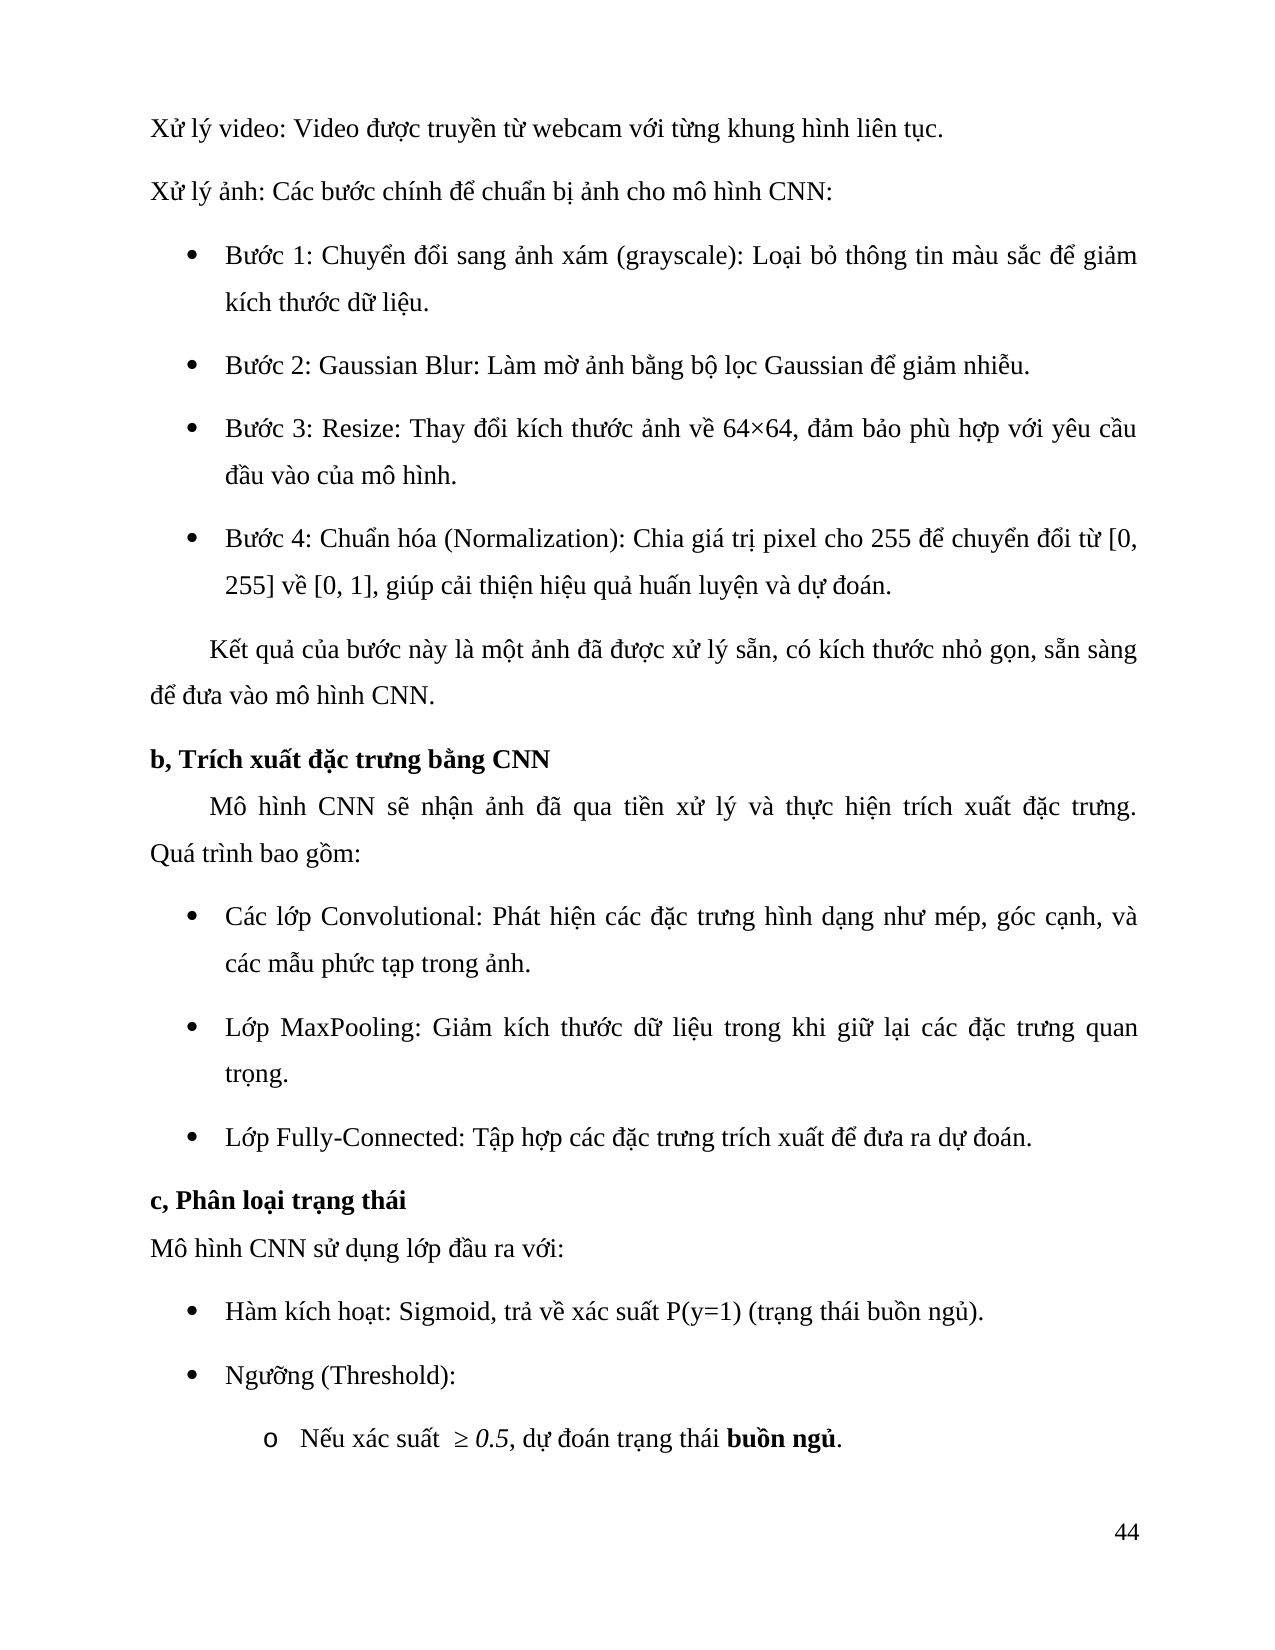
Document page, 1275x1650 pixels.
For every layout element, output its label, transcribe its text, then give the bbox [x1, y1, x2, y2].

list Bước 1: Chuyển đổi sang ảnh xám (grayscale): Loại bỏ thông tin màu sắc để giảm kích thước dữ liệu. [187, 239, 1139, 317]
text Mô hình CNN sử dụng lớp đầu ra với: [150, 1232, 1139, 1263]
list Lớp Fully-Connected: Tập hợp các đặc trưng trích xuất để đưa ra dự đoán. [187, 1121, 1139, 1152]
text Xử lý ảnh: Các bước chính để chuẩn bị ảnh cho mô hình CNN: [150, 176, 1139, 207]
list Các lớp Convolutional: Phát hiện các đặc trưng hình dạng như mép, góc cạnh, và các mẫu phức tạp trong ảnh. [187, 901, 1139, 978]
list Bước 3: Resize: Thay đổi kích thước ảnh về 64×64, đảm bảo phù hợp với yêu cầu đầu vào của mô hình. [187, 412, 1139, 490]
list Ngưỡng (Threshold): [187, 1359, 1139, 1390]
list Bước 4: Chuẩn hóa (Normalization): Chia giá trị pixel cho 255 để chuyển đổi từ [0, 255] về [0, 1], giúp cải thiện hiệu quả huấn luyện và dự đoán. [187, 523, 1139, 601]
list Bước 2: Gaussian Blur: Làm mờ ảnh bằng bộ lọc Gaussian để giảm nhiễu. [187, 349, 1139, 380]
list Hàm kích hoạt: Sigmoid, trả về xác suất P(y=1) (trạng thái buồn ngủ). [187, 1295, 1139, 1327]
list Nếu xác suất ≥ 0.5, dự đoán trạng thái buồn ngủ. [262, 1422, 1139, 1456]
text Mô hình CNN sẽ nhận ảnh đã qua tiền xử lý và thực hiện trích xuất đặc trưng. Quá trình bao gồm: [150, 791, 1139, 868]
list Lớp MaxPooling: Giảm kích thước dữ liệu trong khi giữ lại các đặc trưng quan trọng. [187, 1011, 1139, 1088]
text Xử lý video: Video được truyền từ webcam với từng khung hình liên tục. [150, 112, 1139, 143]
text Kết quả của bước này là một ảnh đã được xử lý sẵn, có kích thước nhỏ gọn, sẵn sàng để đưa vào mô hình CNN. [150, 633, 1139, 711]
text c, Phân loại trạng thái [150, 1184, 1139, 1215]
text b, Trích xuất đặc trưng bằng CNN [150, 743, 1139, 774]
